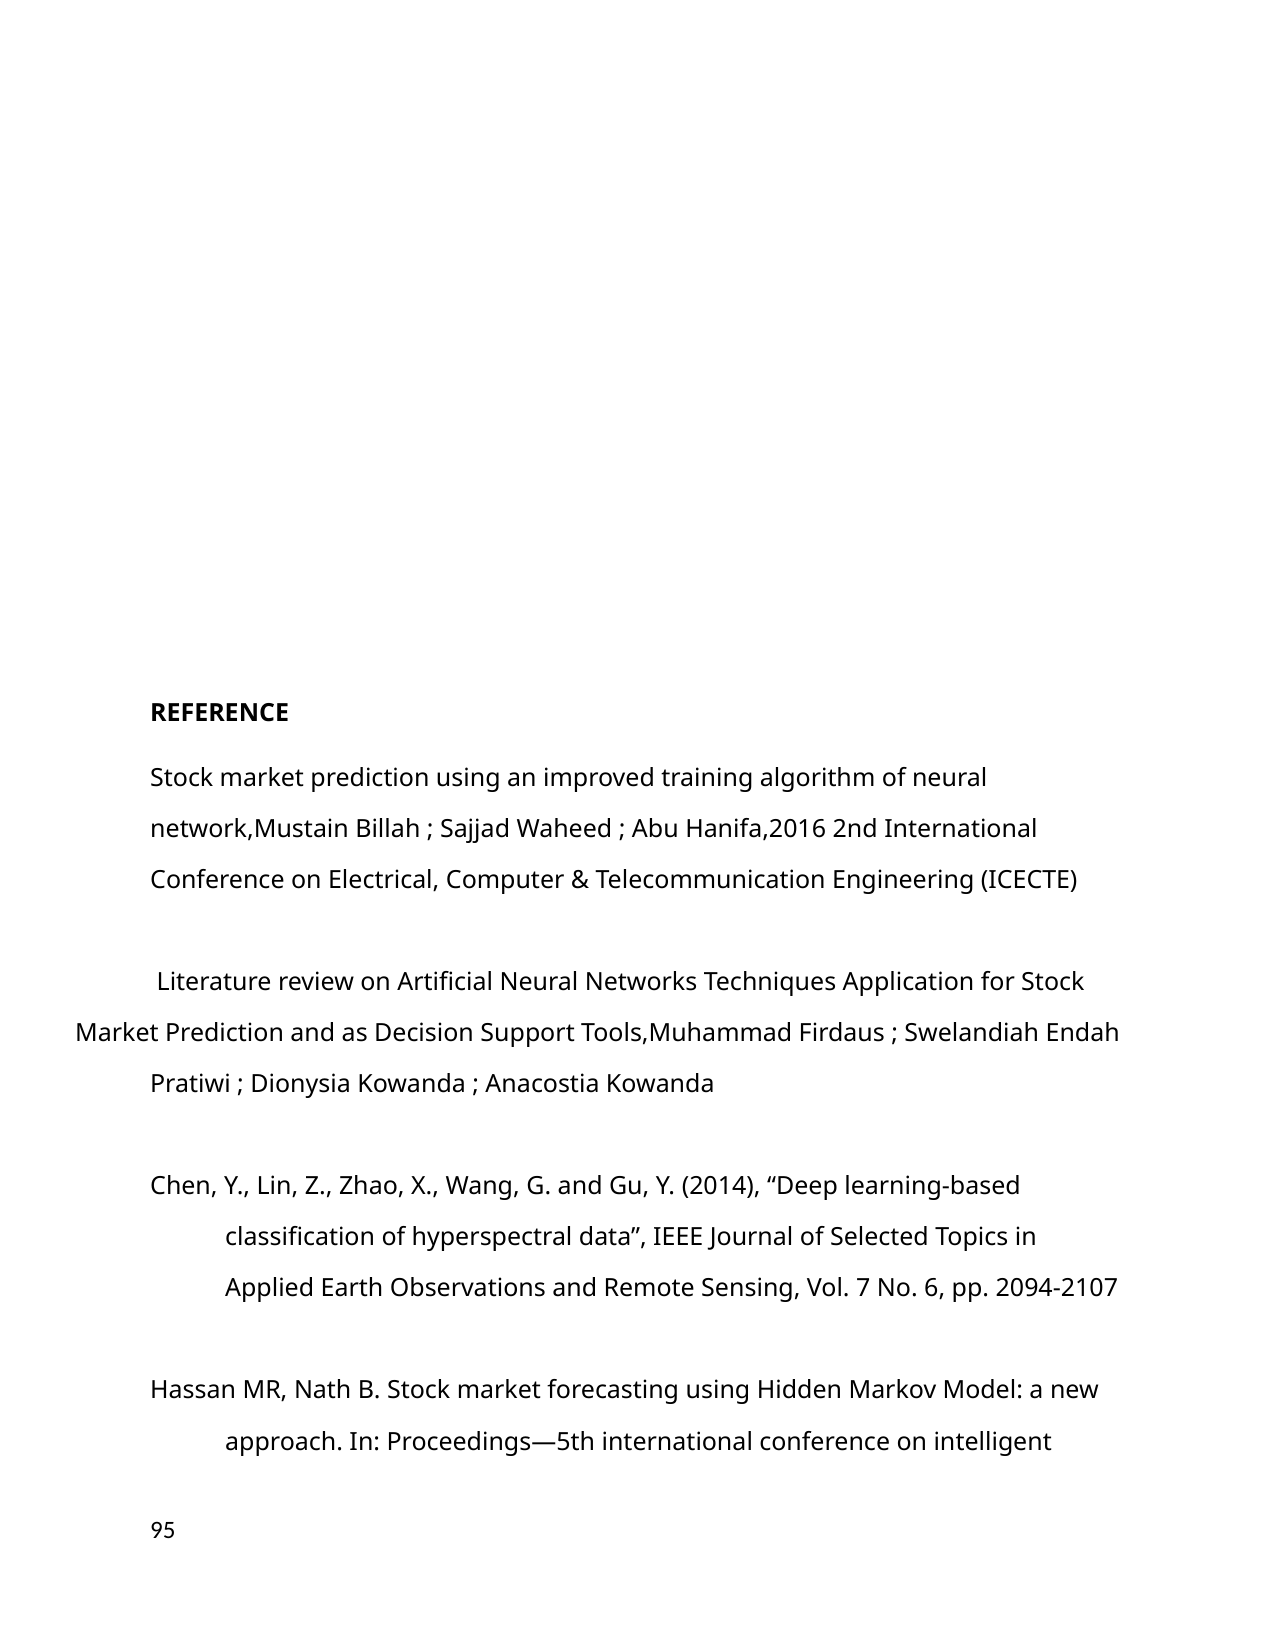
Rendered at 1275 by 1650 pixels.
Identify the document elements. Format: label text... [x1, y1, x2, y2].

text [150, 1372, 1125, 1457]
text Stock market prediction using an improved training algorithm of neural [150, 759, 1125, 794]
text network,Mustain Billah ; Sajjad Waheed ; Abu Hanifa,2016 2nd International [150, 811, 1125, 845]
text Conference on Electrical, Computer & Telecommunication Engineering (ICECTE) [150, 862, 1125, 896]
text Chen, Y., Lin, Z., Zhao, X., Wang, G. and Gu, Y. (2014), “Deep learning-based classification of hyperspectral data”, IEEE Journal of Selected Topics in Applied Earth Observations and Remote Sensing, Vol. 7 No. 6, pp. 2094-2107 [150, 1168, 1125, 1304]
text REFERENCE [150, 695, 1125, 729]
text Literature review on Artificial Neural Networks Techniques Application for Stock [150, 964, 1125, 998]
text Market Prediction and as Decision Support Tools,Muhammad Firdaus ; Swelandiah Endah Pratiwi ; Dionysia Kowanda ; Anacostia Kowanda [75, 1015, 1125, 1100]
